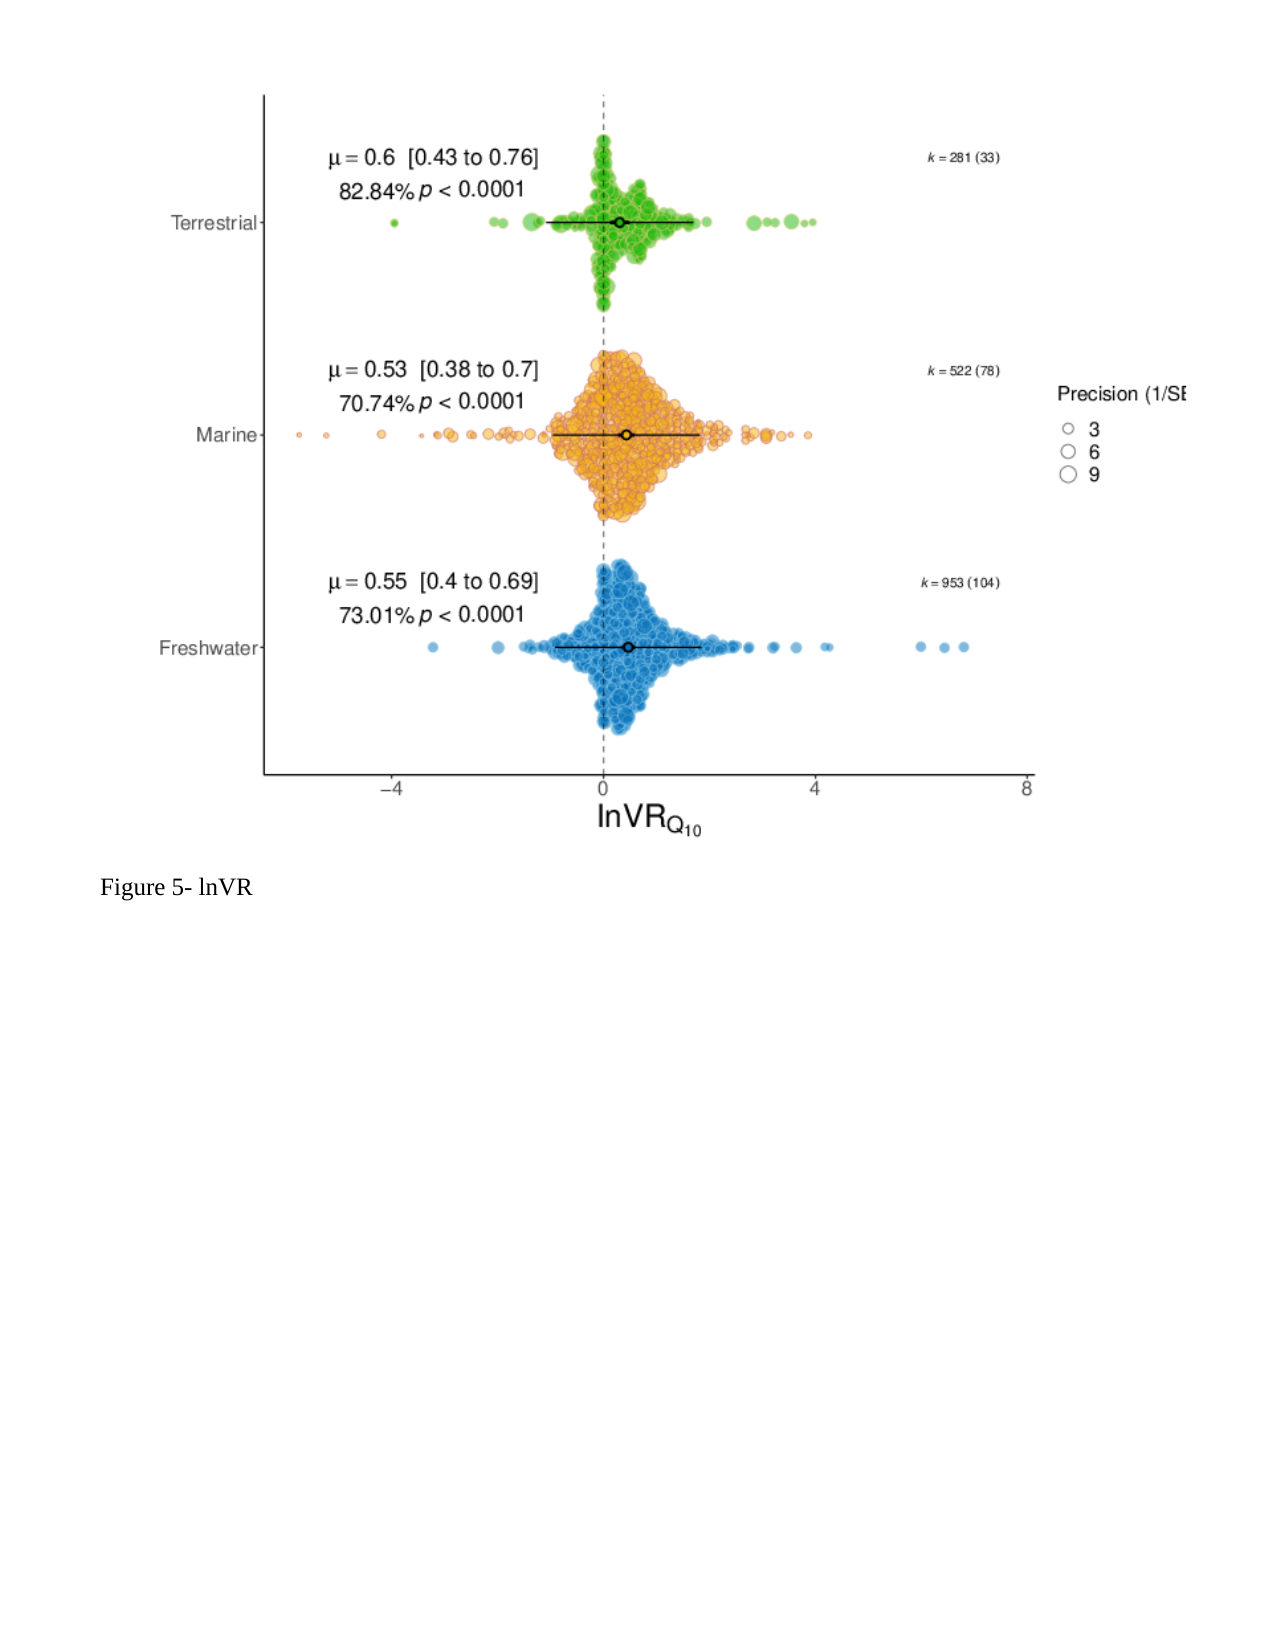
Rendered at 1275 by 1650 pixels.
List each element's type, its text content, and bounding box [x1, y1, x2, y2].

table_header Figure 5- lnVR [89, 89, 1186, 913]
picture [118, 88, 1187, 851]
